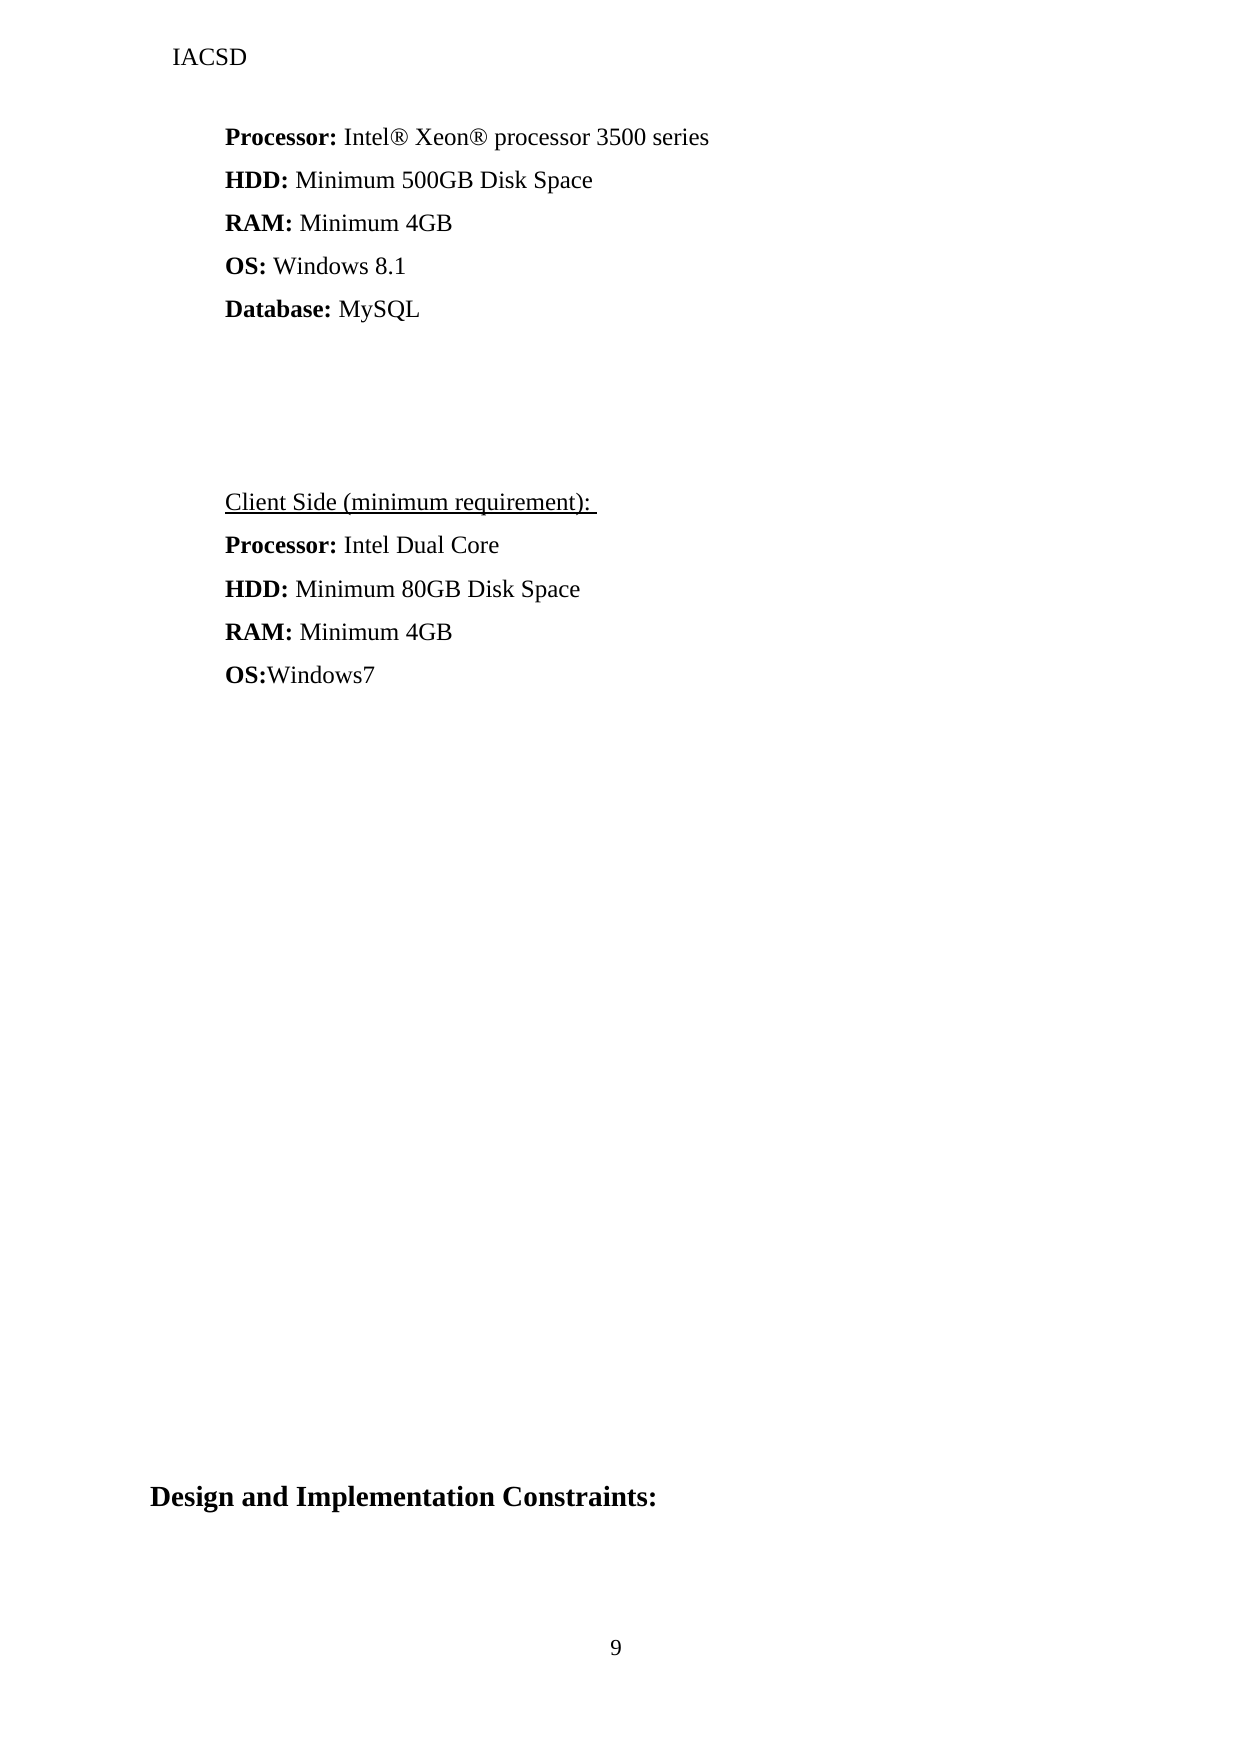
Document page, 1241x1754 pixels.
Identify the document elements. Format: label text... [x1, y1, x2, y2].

text OS: Windows 8.1 [225, 251, 1090, 280]
text RAM: Minimum 4GB [225, 208, 1090, 237]
text Client Side (minimum requirement): [225, 487, 1090, 516]
text Processor: Intel® Xeon® processor 3500 series [150, 122, 1090, 151]
text OS:Windows7 [150, 660, 1090, 689]
text RAM: Minimum 4GB [225, 617, 1090, 646]
text Database: MySQL [225, 294, 1090, 323]
text Processor: Intel Dual Core [225, 531, 1090, 559]
text HDD: Minimum 500GB Disk Space [225, 165, 1090, 194]
text Design and Implementation Constraints: [150, 1479, 1090, 1513]
text HDD: Minimum 80GB Disk Space [225, 574, 1090, 602]
